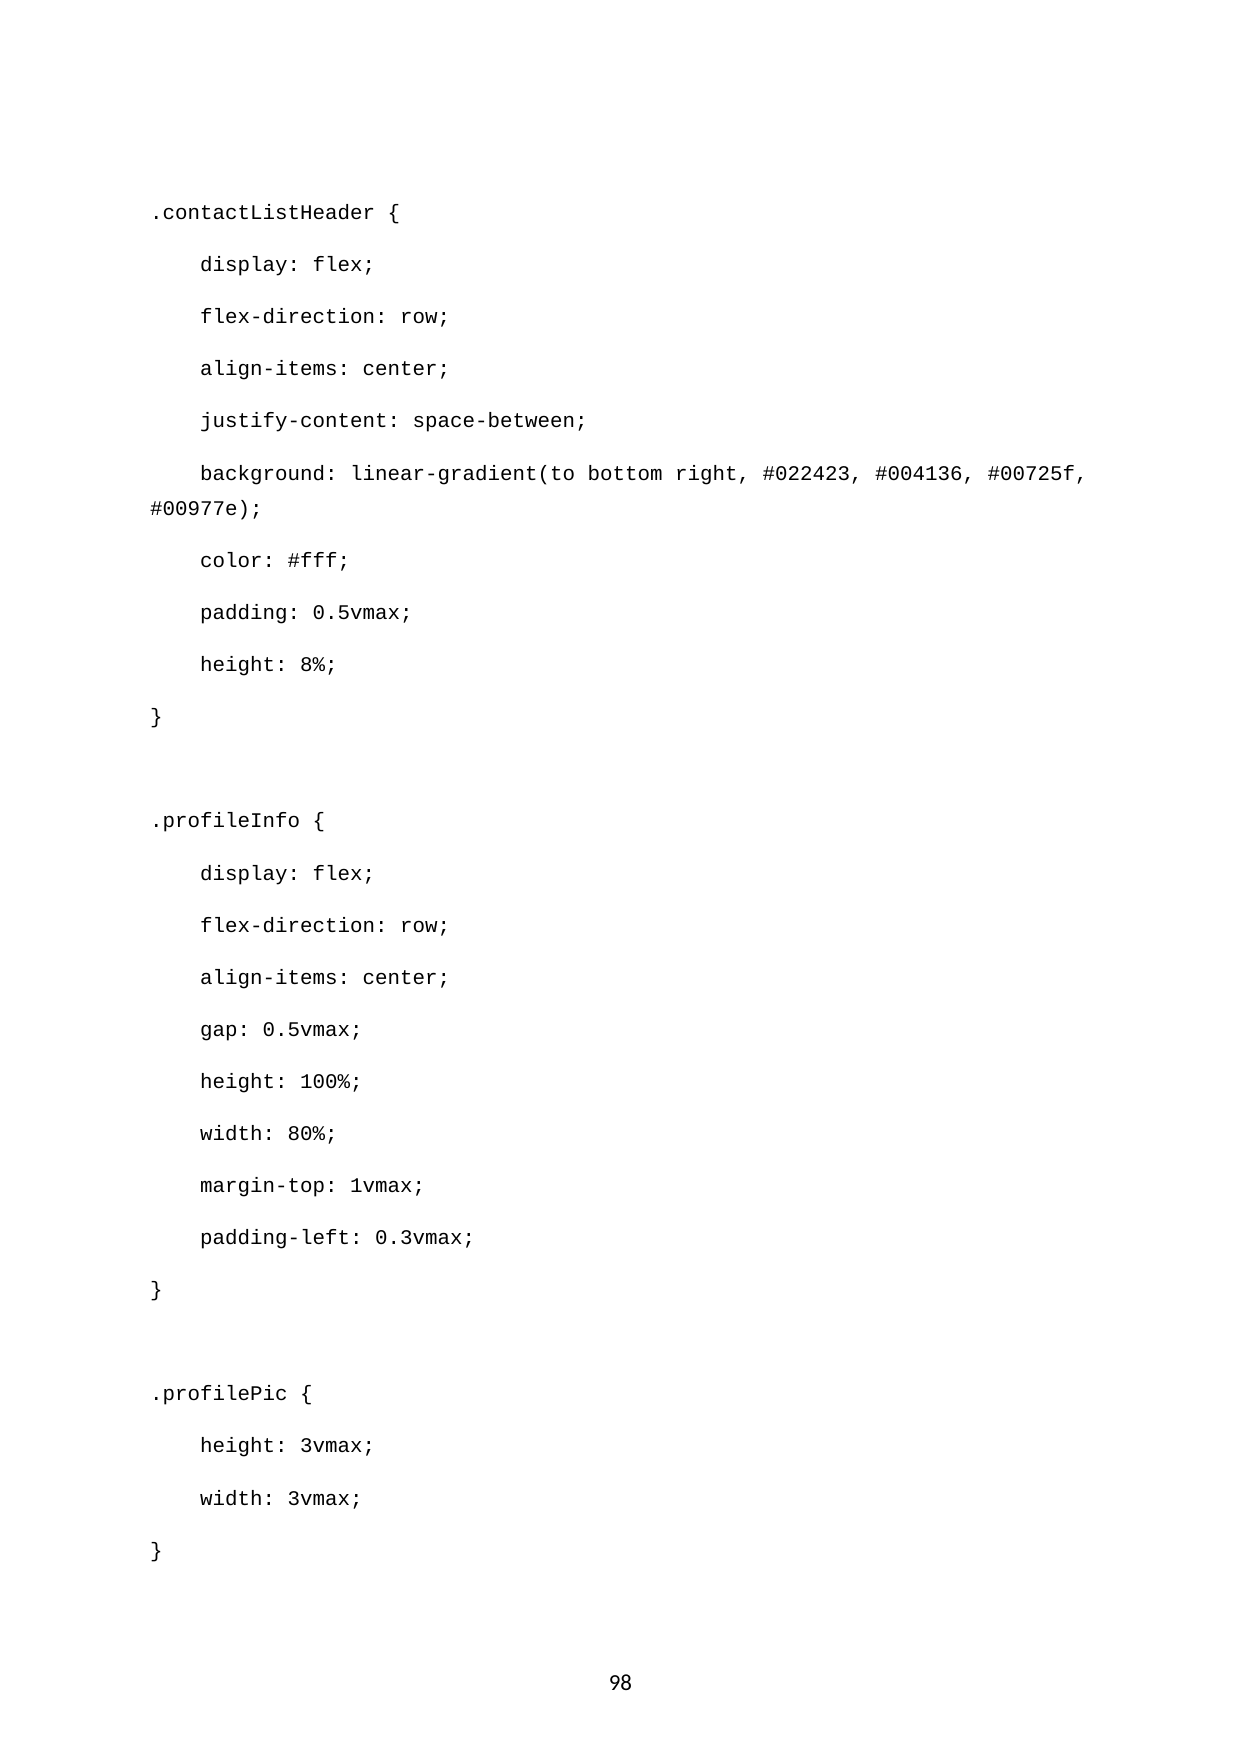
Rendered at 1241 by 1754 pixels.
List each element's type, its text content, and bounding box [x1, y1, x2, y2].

text height: 8%; [150, 654, 1090, 678]
text padding-left: 0.3vmax; [150, 1227, 1090, 1251]
text height: 3vmax; [150, 1435, 1090, 1459]
text .profileInfo { [150, 810, 1090, 834]
text background: linear-gradient(to bottom right, #022423, #004136, #00725f, #00977e); [150, 462, 1090, 522]
text align-items: center; [150, 358, 1090, 382]
text justify-content: space-between; [150, 410, 1090, 434]
text width: 80%; [150, 1123, 1090, 1147]
text width: 3vmax; [150, 1487, 1090, 1511]
text display: flex; [150, 862, 1090, 886]
text height: 100%; [150, 1071, 1090, 1094]
text color: #fff; [150, 550, 1090, 574]
text display: flex; [150, 254, 1090, 278]
text flex-direction: row; [150, 306, 1090, 330]
text flex-direction: row; [150, 914, 1090, 938]
text } [150, 706, 1090, 730]
text } [150, 1539, 1090, 1563]
text } [150, 1279, 1090, 1303]
text padding: 0.5vmax; [150, 602, 1090, 626]
text margin-top: 1vmax; [150, 1175, 1090, 1199]
text align-items: center; [150, 967, 1090, 990]
text .contactListHeader { [150, 202, 1090, 226]
text gap: 0.5vmax; [150, 1019, 1090, 1042]
text .profilePic { [150, 1383, 1090, 1407]
